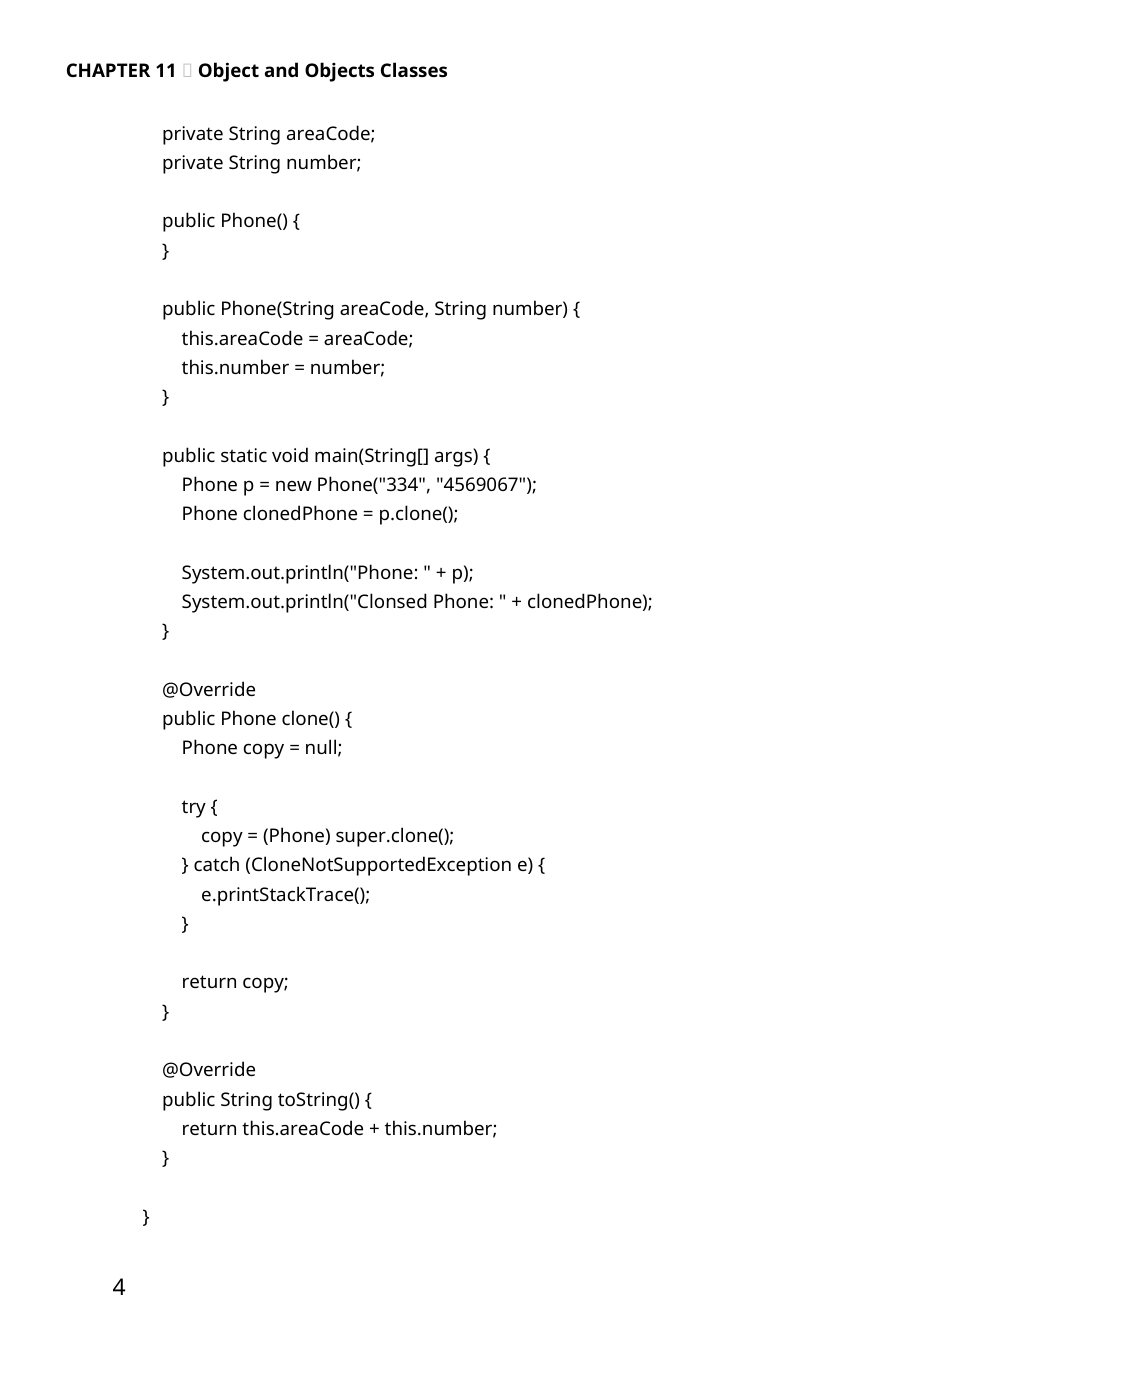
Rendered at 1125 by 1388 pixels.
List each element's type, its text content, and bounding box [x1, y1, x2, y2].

text System.out.println("Clonsed Phone: " + clonedPhone); [142, 588, 982, 614]
text return this.areaCode + this.number; [142, 1115, 982, 1141]
text return copy; [142, 969, 982, 994]
text this.number = number; [142, 354, 982, 380]
text private String areaCode; [142, 120, 982, 146]
text private String number; [142, 149, 982, 175]
text copy = (Phone) super.clone(); [142, 822, 982, 848]
text e.printStackTrace(); [142, 881, 982, 907]
text } [142, 237, 982, 263]
text try { [142, 793, 982, 819]
text } [142, 618, 982, 643]
text public Phone clone() { [142, 705, 982, 731]
text public String toString() { [142, 1086, 982, 1111]
text Phone copy = null; [142, 735, 982, 760]
text } [142, 998, 982, 1024]
text } [142, 910, 982, 936]
text public Phone() { [142, 208, 982, 233]
text @Override [142, 1057, 982, 1082]
text Phone p = new Phone("334", "4569067"); [142, 471, 982, 497]
text } [142, 1144, 982, 1170]
text } catch (CloneNotSupportedException e) { [142, 852, 982, 877]
text } [142, 383, 982, 409]
text this.areaCode = areaCode; [142, 325, 982, 350]
text System.out.println("Phone: " + p); [142, 559, 982, 584]
text public static void main(String[] args) { [142, 442, 982, 467]
text @Override [142, 676, 982, 702]
text } [142, 1203, 982, 1228]
text public Phone(String areaCode, String number) { [142, 296, 982, 321]
text Phone clonedPhone = p.clone(); [142, 501, 982, 526]
